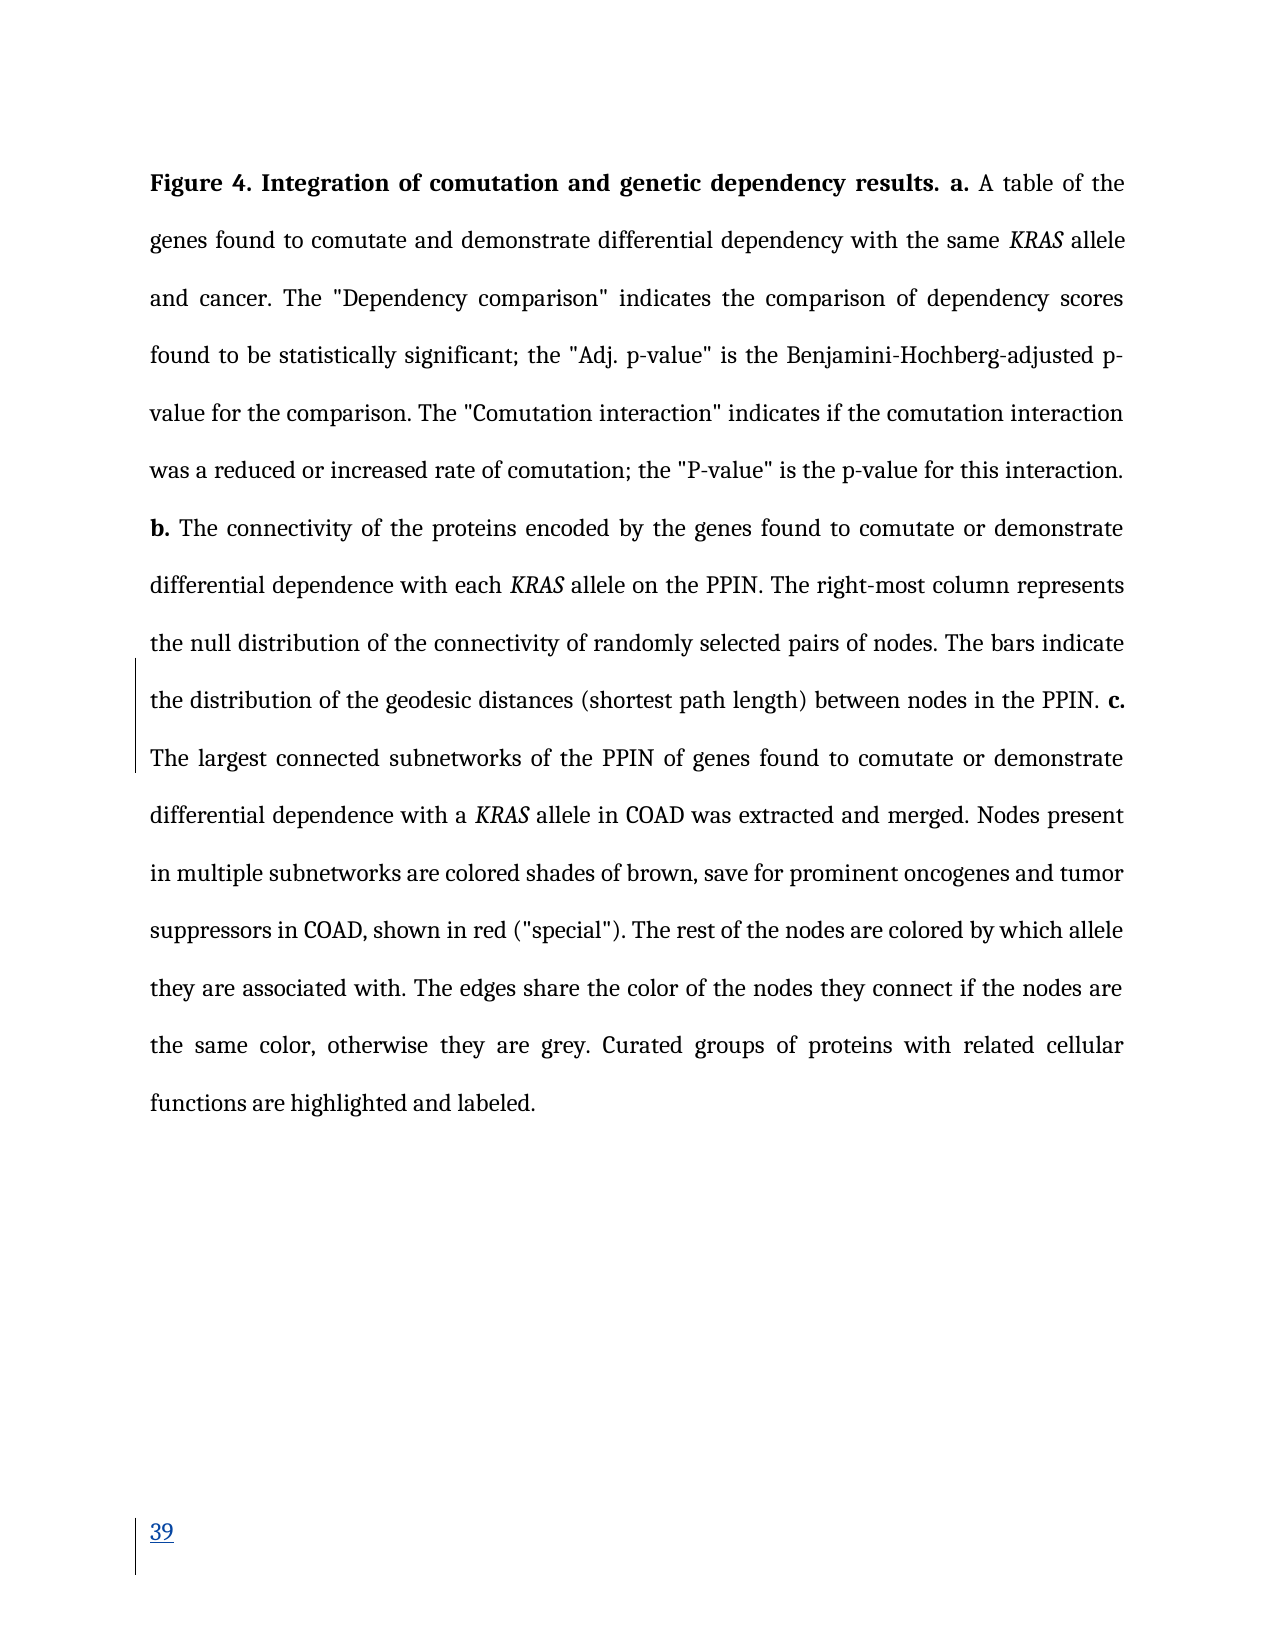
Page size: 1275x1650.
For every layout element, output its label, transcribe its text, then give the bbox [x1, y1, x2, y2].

text Figure 4. Integration of comutation and genetic dependency results. a. A table of the genes found to comutate and demonstrate differential dependency with the same KRAS allele and cancer. The "Dependency comparison" indicates the comparison of dependency scores found to be statistically significant; the "Adj. p-value" is the Benjamini-Hochberg-adjusted p-value for the comparison. The "Comutation interaction" indicates if the comutation interaction was a reduced or increased rate of comutation; the "P-value" is the p-value for this interaction. b. The connectivity of the proteins encoded by the genes found to comutate or demonstrate differential dependence with each KRAS allele on the PPIN. The right-most column represents the null distribution of the connectivity of randomly selected pairs of nodes. The bars indicate the distribution of the geodesic distances (shortest path length) between nodes in the PPIN. c.The largest connected subnetworks of the PPIN of genes found to comutate or demonstrate differential dependence with a KRAS allele in COAD was extracted and merged. Nodes present in multiple subnetworks are colored shades of brown, save for prominent oncogenes and tumor suppressors in COAD, shown in red ("special"). The rest of the nodes are colored by which allele they are associated with. The edges share the color of the nodes they connect if the nodes are the same color, otherwise they are grey. Curated groups of proteins with related cellular functions are highlighted and labeled. [150, 169, 1125, 1117]
